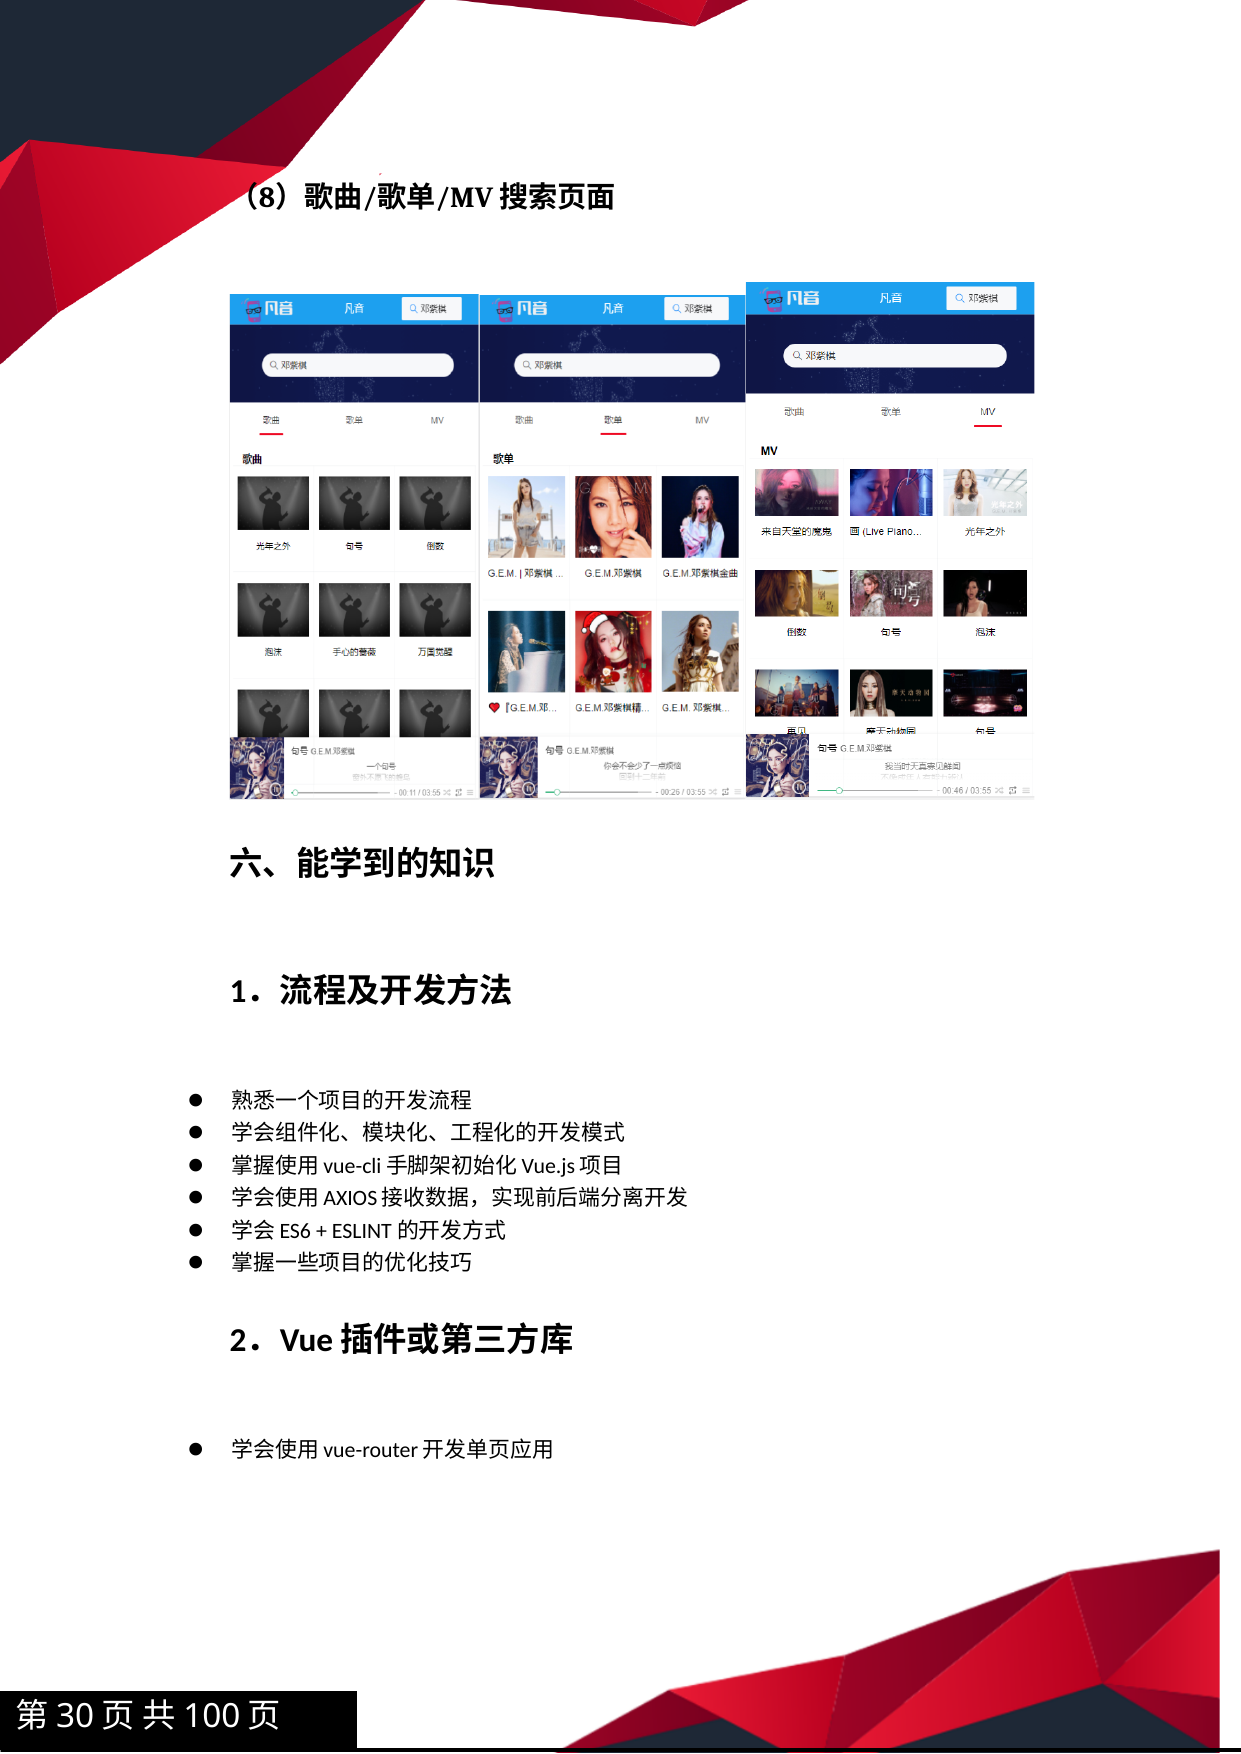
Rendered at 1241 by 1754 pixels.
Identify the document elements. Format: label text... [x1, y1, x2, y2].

list 学会使用vue-router开发单页应用 [187, 1432, 1053, 1464]
list 掌握使用vue-cli手脚架初始化Vue.js项目 [187, 1147, 1053, 1180]
list 熟悉一个项目的开发流程 [187, 1082, 1053, 1115]
subtitle 歌曲/歌单/MV搜索页面 [187, 162, 1053, 227]
list 学会使用AXIOS接收数据，实现前后端分离开发 [187, 1180, 1053, 1212]
list 掌握一些项目的优化技巧 [187, 1245, 1053, 1277]
picture [0, 0, 1035, 800]
subtitle 流程及开发方法 [187, 955, 1053, 1020]
subtitle Vue插件或第三方库 [187, 1304, 1053, 1369]
list 学会ES6 + ESLINT 的开发方式 [187, 1212, 1053, 1245]
subtitle 能学到的知识 [187, 828, 1053, 893]
picture [0, 1488, 1241, 1753]
list 学会组件化、模块化、工程化的开发模式 [187, 1115, 1053, 1147]
